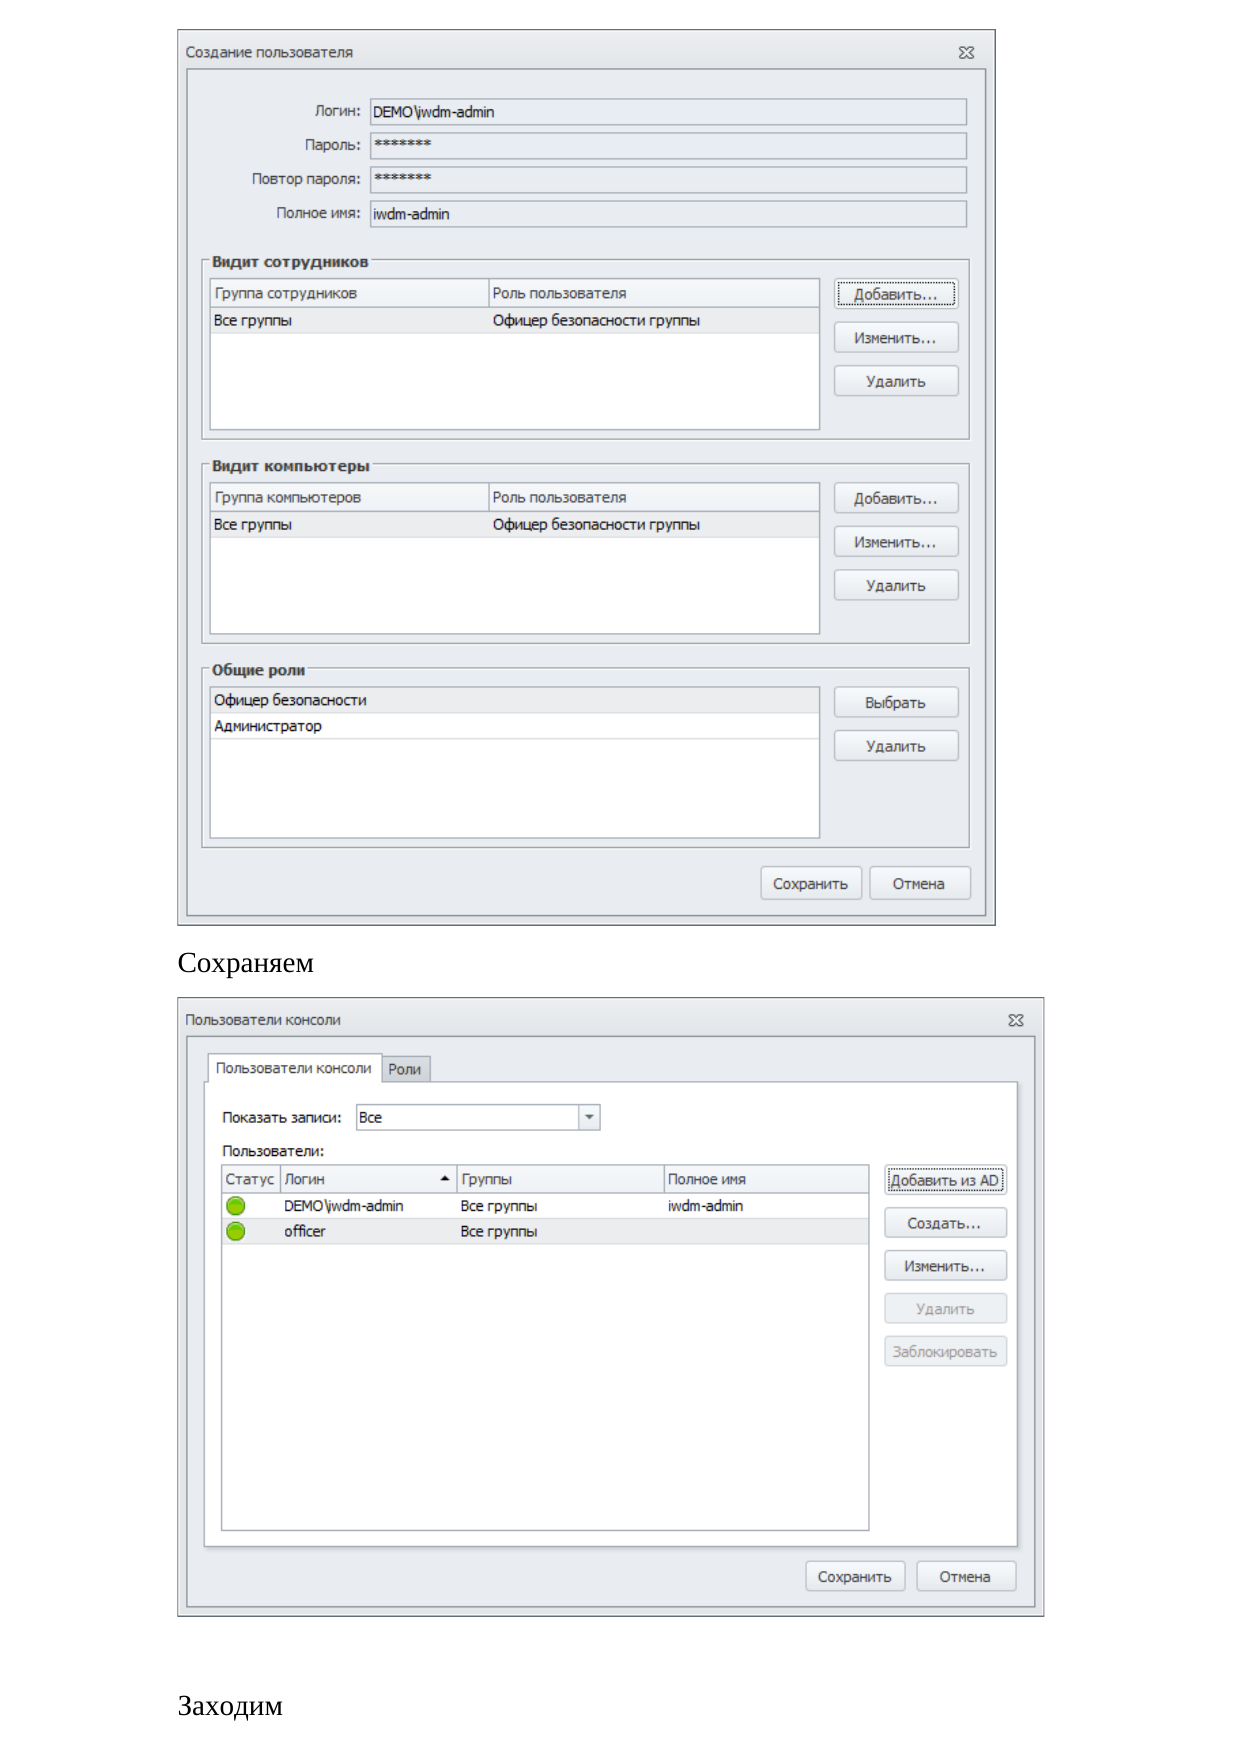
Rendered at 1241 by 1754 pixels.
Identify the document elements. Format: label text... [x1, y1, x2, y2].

text Сохраняем [177, 945, 1152, 978]
text Заходим [177, 1688, 1152, 1721]
picture [177, 997, 1045, 1617]
picture [177, 29, 996, 926]
